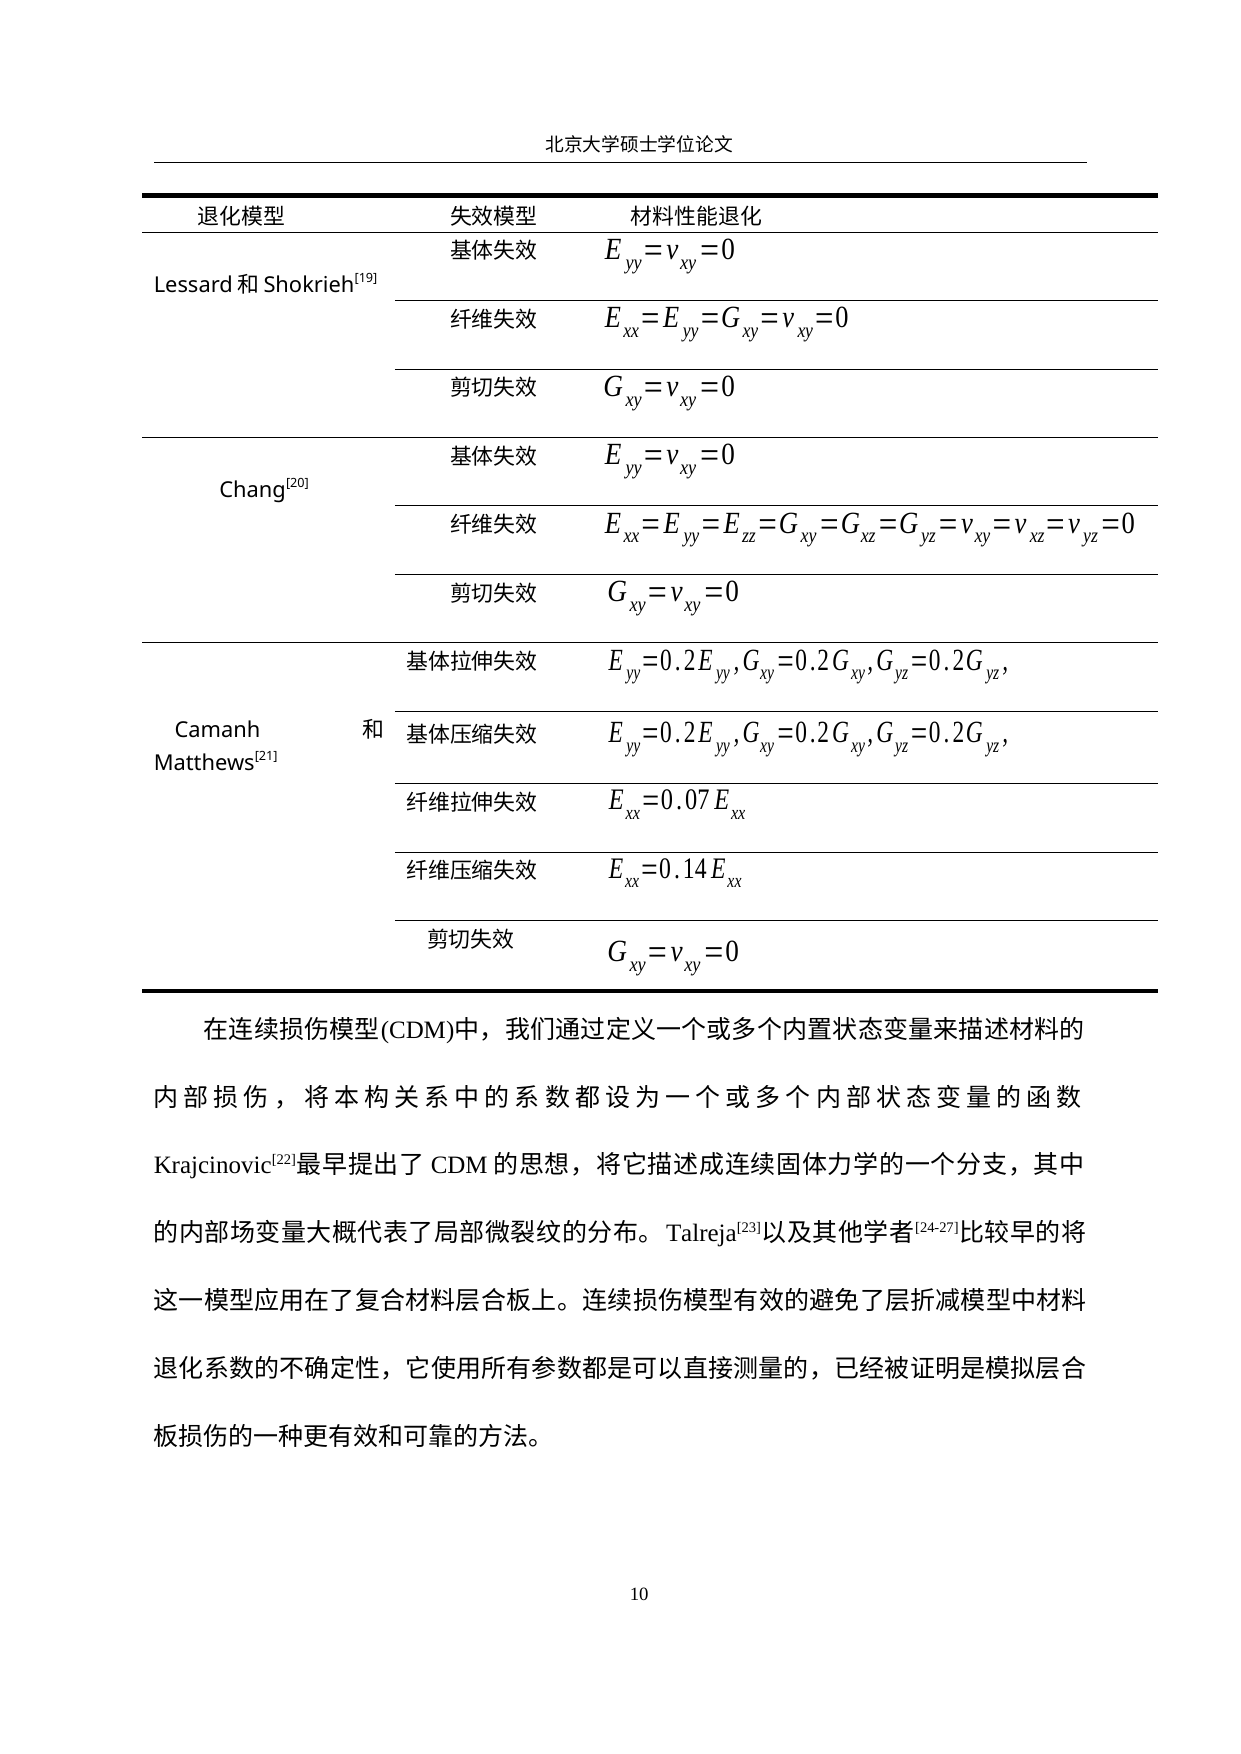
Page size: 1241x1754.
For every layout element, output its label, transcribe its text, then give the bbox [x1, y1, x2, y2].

table_cell [575, 853, 1158, 920]
table_cell 纤维压缩失效 [395, 853, 575, 920]
table_cell 剪切失效 [395, 921, 575, 989]
table_cell 剪切失效 [395, 370, 575, 437]
table_cell Lessard和Shokrieh[19] [142, 233, 395, 437]
table_header 退化模型 [142, 198, 395, 232]
table_cell [575, 643, 1158, 711]
table_cell 剪切失效 [395, 575, 575, 642]
table_cell Camanh和Matthews[21] [142, 643, 395, 989]
table_cell 纤维失效 [395, 301, 575, 368]
table_cell [575, 438, 1158, 505]
table_cell [575, 784, 1158, 852]
table_cell [575, 233, 1158, 300]
table_cell [575, 370, 1158, 437]
table_cell 基体失效 [395, 438, 575, 505]
text 在连续损伤模型(CDM)中，我们通过定义一个或多个内置状态变量来描述材料的内部损伤，将本构关系中的系数都设为一个或多个内部状态变量的函数。Krajcinovic[22]最早提出了CDM的思想，将它描述成连续固体力学的一个分支，其中的内部场变量大概代表了局部微裂纹的分布。Talreja[23]以及其他学者[24-27]比较早的将这一模型应用在了复合材料层合板上。连续损伤模型有效的避免了层折减模型中材料退化系数的不确定性，它使用所有参数都是可以直接测量的，已经被证明是模拟层合板损伤的一种更有效和可靠的方法。 [153, 993, 1087, 1469]
table_cell 纤维失效 [395, 506, 575, 574]
table_cell [575, 921, 1158, 989]
table_cell [575, 506, 1158, 574]
table_cell 基体失效 [395, 233, 575, 300]
table_cell Chang[20] [142, 438, 395, 642]
table_cell 基体压缩失效 [395, 712, 575, 783]
table_cell [575, 575, 1158, 642]
table_header 材料性能退化 [575, 198, 1158, 232]
table_cell [575, 712, 1158, 783]
table_cell 基体拉伸失效 [395, 643, 575, 711]
table_header 失效模型 [395, 198, 575, 232]
table_cell [575, 301, 1158, 368]
table_cell 纤维拉伸失效 [395, 784, 575, 852]
